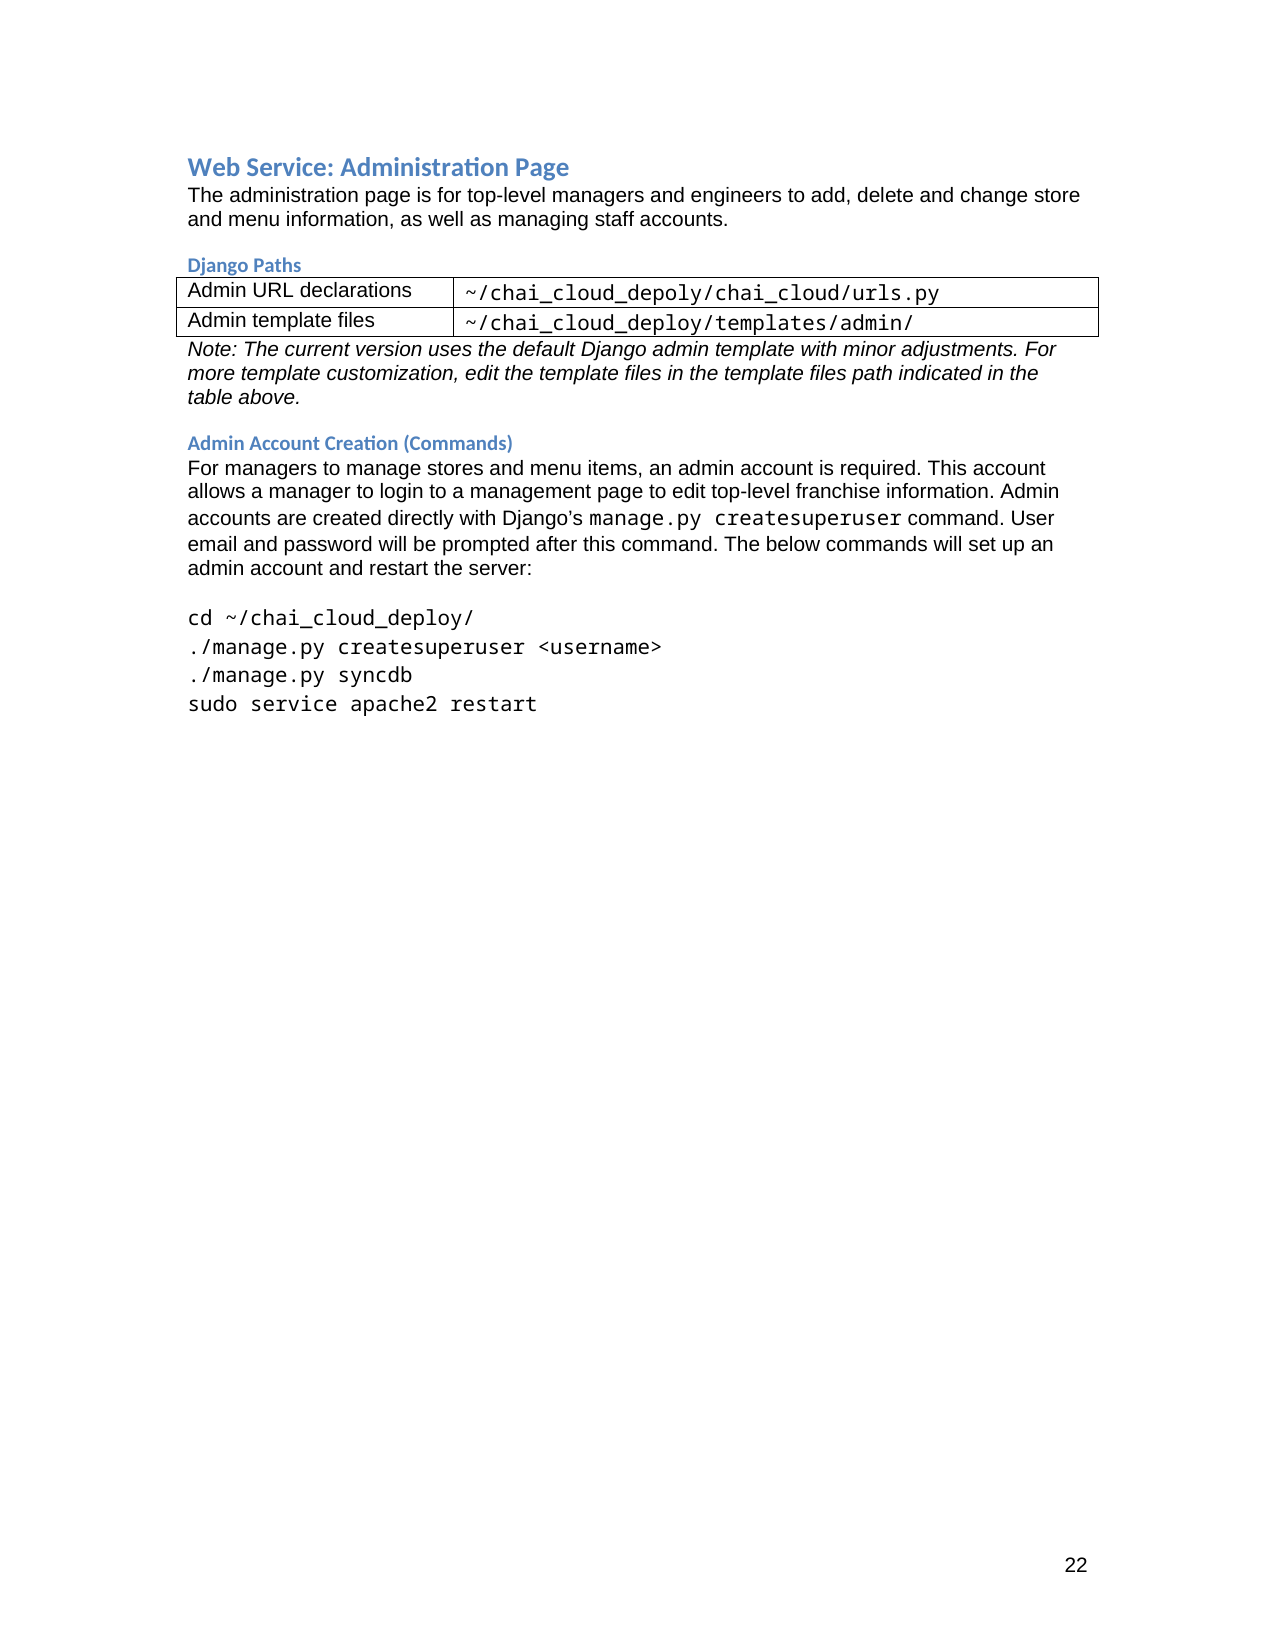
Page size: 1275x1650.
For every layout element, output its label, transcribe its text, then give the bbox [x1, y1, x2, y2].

subtitle Web Service: Administration Page [187, 150, 1087, 183]
text ./manage.py createsuperuser <username> [187, 632, 1087, 660]
text ./manage.py syncdb [187, 660, 1087, 689]
text sudo service apache2 restart [187, 689, 1087, 717]
table_header Admin URL declarations [177, 278, 453, 307]
text Note: The current version uses the default Django admin template with minor adjustments. For more template customization, edit the template files in the template files path indicated in the table above. [187, 337, 1087, 409]
text For managers to manage stores and menu items, an admin account is required. This account allows a manager to login to a management page to edit top-level franchise information. Admin accounts are created directly with Django’s manage.py createsuperuser command. User email and password will be prompted after this command. The below commands will set up an admin account and restart the server: [187, 455, 1087, 579]
table_header ~/chai_cloud_depoly/chai_cloud/urls.py [454, 278, 1098, 307]
table_cell Admin template files [177, 308, 453, 336]
text cd ~/chai_cloud_deploy/ [187, 603, 1087, 632]
subtitle Django Paths [187, 252, 1087, 277]
table_cell ~/chai_cloud_deploy/templates/admin/ [454, 308, 1098, 336]
text The administration page is for top-level managers and engineers to add, delete and change store and menu information, as well as managing staff accounts. [187, 183, 1087, 231]
subtitle Admin Account Creation (Commands) [187, 430, 1087, 455]
